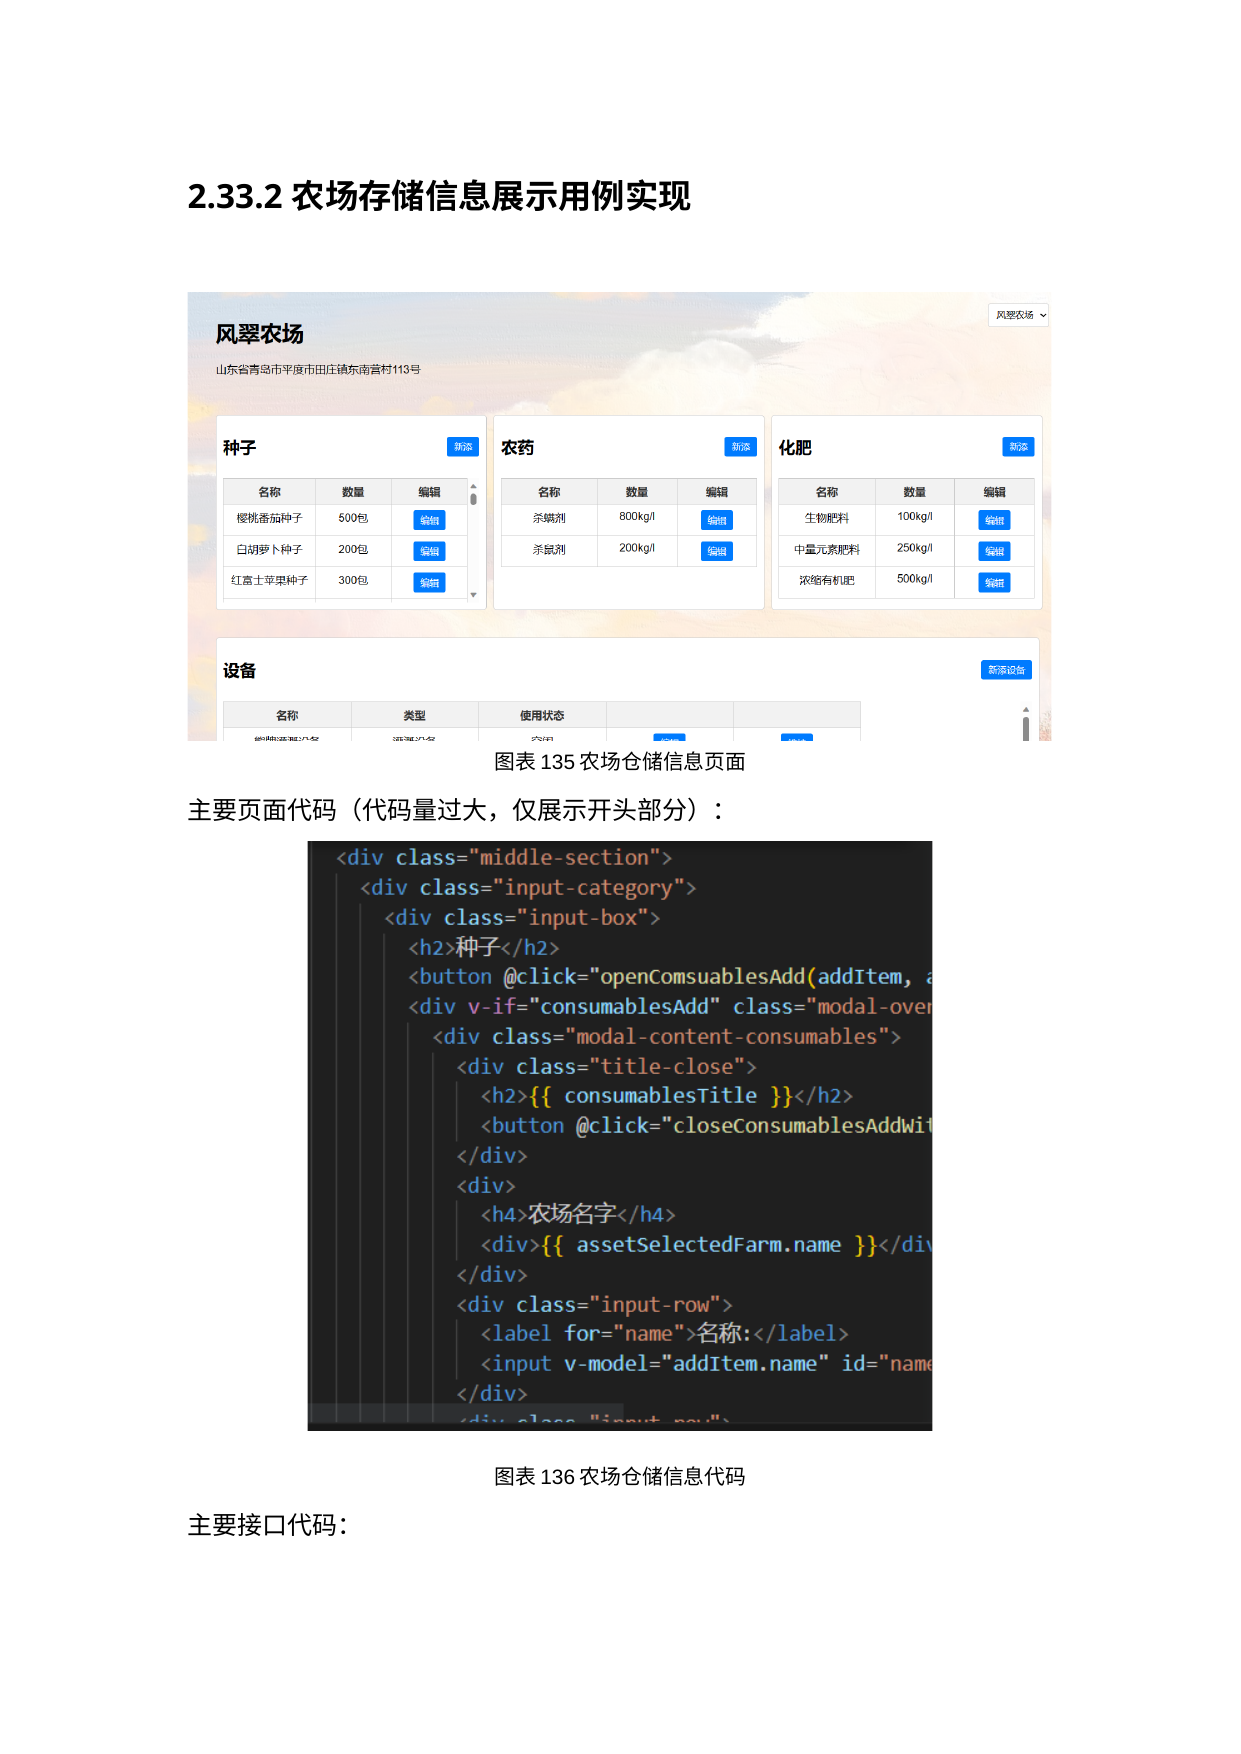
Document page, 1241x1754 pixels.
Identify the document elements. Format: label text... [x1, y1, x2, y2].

subtitle 2.33.2 农场存储信息展示用例实现 [187, 162, 1053, 227]
picture [187, 292, 1052, 741]
picture [307, 841, 933, 1431]
text 主要接口代码： [187, 1491, 1053, 1556]
text 主要页面代码（代码量过大，仅展示开头部分）： [187, 776, 1053, 841]
